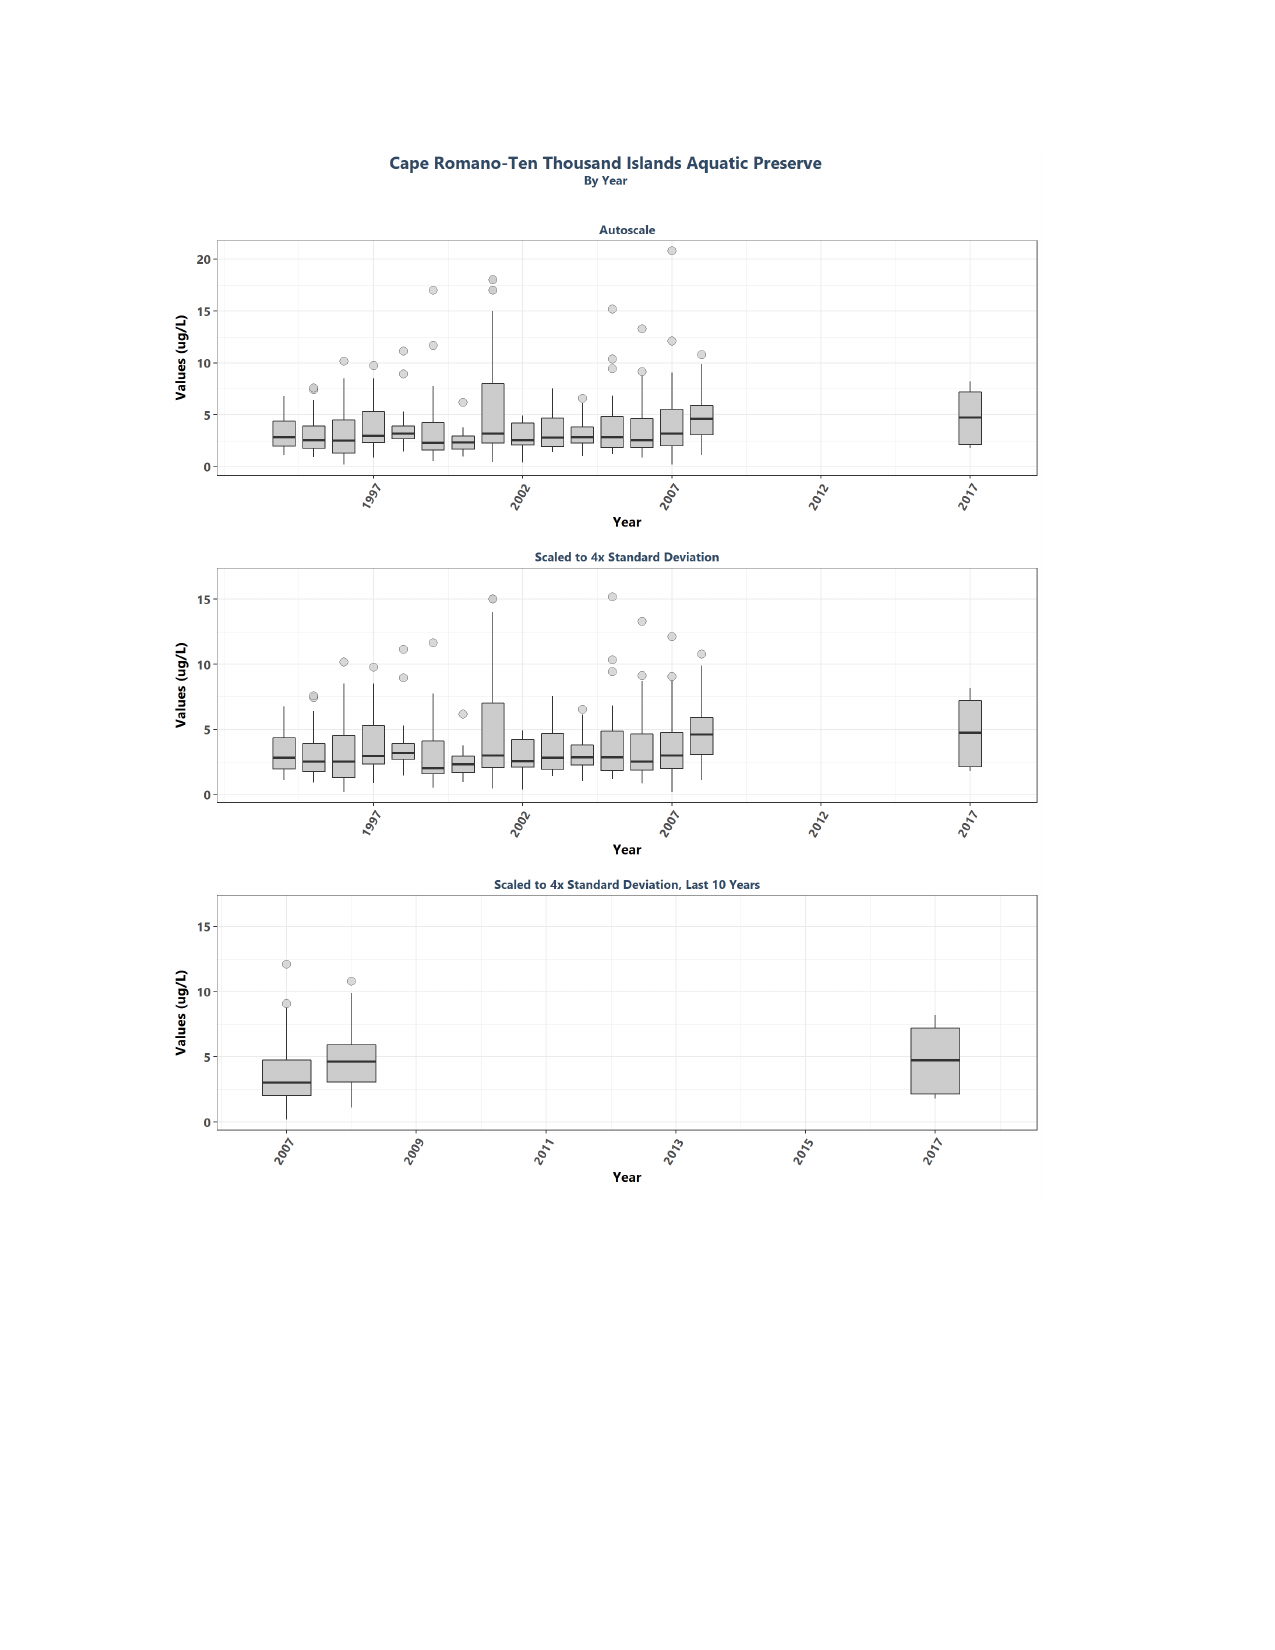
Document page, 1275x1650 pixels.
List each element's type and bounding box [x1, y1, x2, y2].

picture [168, 150, 1044, 1200]
